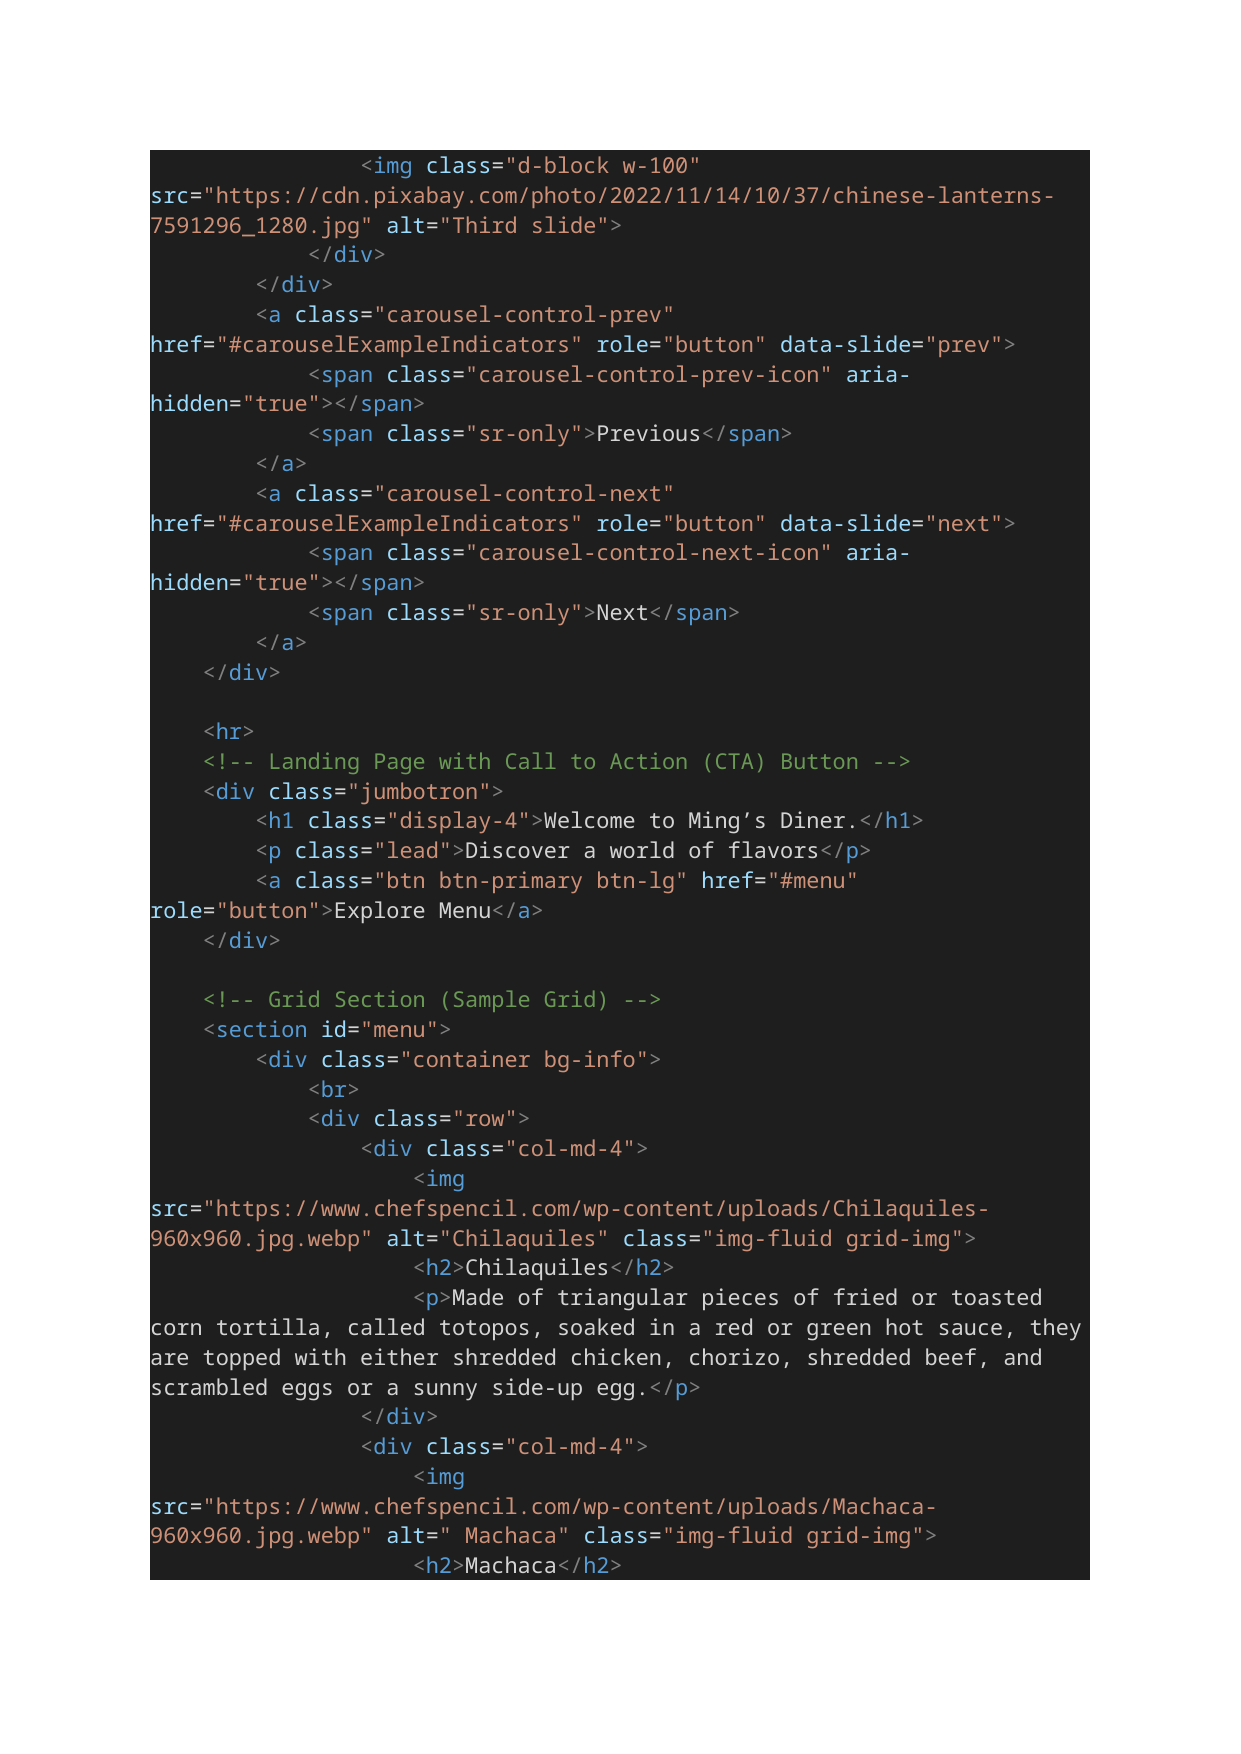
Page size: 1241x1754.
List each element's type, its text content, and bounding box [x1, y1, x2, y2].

text <span class="sr-only">Previous</span> [150, 418, 1090, 448]
text <div class="row"> [150, 1103, 1090, 1133]
text <div class="col-md-4"> [150, 1431, 1090, 1461]
text </div> [150, 269, 1090, 299]
text <!-- Landing Page with Call to Action (CTA) Button --> [150, 746, 1090, 776]
text <a class="carousel-control-prev" href="#carouselExampleIndicators" role="button" data-slide="prev"> [150, 299, 1090, 358]
text <section id="menu"> [150, 1014, 1090, 1044]
text <img src="https://www.chefspencil.com/wp-content/uploads/Machaca-960x960.jpg.webp" alt=" Machaca" class="img-fluid grid-img"> [150, 1461, 1090, 1550]
text <br> [150, 1073, 1090, 1103]
text </div> [150, 239, 1090, 269]
text <a class="btn btn-primary btn-lg" href="#menu" role="button">Explore Menu</a> [150, 865, 1090, 924]
text <img src="https://www.chefspencil.com/wp-content/uploads/Chilaquiles-960x960.jpg.webp" alt="Chilaquiles" class="img-fluid grid-img"> [150, 1163, 1090, 1252]
text <div class="container bg-info"> [150, 1044, 1090, 1073]
text <span class="sr-only">Next</span> [150, 597, 1090, 627]
text <p>Made of triangular pieces of fried or toasted corn tortilla, called totopos, soaked in a red or green hot sauce, they are topped with either shredded chicken, chorizo, shredded beef, and scrambled eggs or a sunny side-up egg.</p> [150, 1282, 1090, 1401]
text <!-- Grid Section (Sample Grid) --> [150, 984, 1090, 1014]
text <a class="carousel-control-next" href="#carouselExampleIndicators" role="button" data-slide="next"> [150, 478, 1090, 537]
text <div class="col-md-4"> [150, 1133, 1090, 1163]
text <h2>Chilaquiles</h2> [150, 1252, 1090, 1282]
text <span class="carousel-control-next-icon" aria-hidden="true"></span> [150, 537, 1090, 597]
text </div> [150, 1401, 1090, 1431]
text </div> [150, 656, 1090, 686]
text <div class="jumbotron"> [150, 776, 1090, 805]
text <p class="lead">Discover a world of flavors</p> [150, 835, 1090, 865]
text </a> [150, 448, 1090, 478]
text </a> [150, 627, 1090, 656]
text <hr> [150, 716, 1090, 746]
text </div> [150, 924, 1090, 954]
text <span class="carousel-control-prev-icon" aria-hidden="true"></span> [150, 358, 1090, 418]
text <h1 class="display-4">Welcome to Ming’s Diner.</h1> [150, 805, 1090, 835]
text <h2>Machaca</h2> [150, 1550, 1090, 1580]
text <img class="d-block w-100" src="https://cdn.pixabay.com/photo/2022/11/14/10/37/chinese-lanterns-7591296_1280.jpg" alt="Third slide"> [150, 150, 1090, 239]
